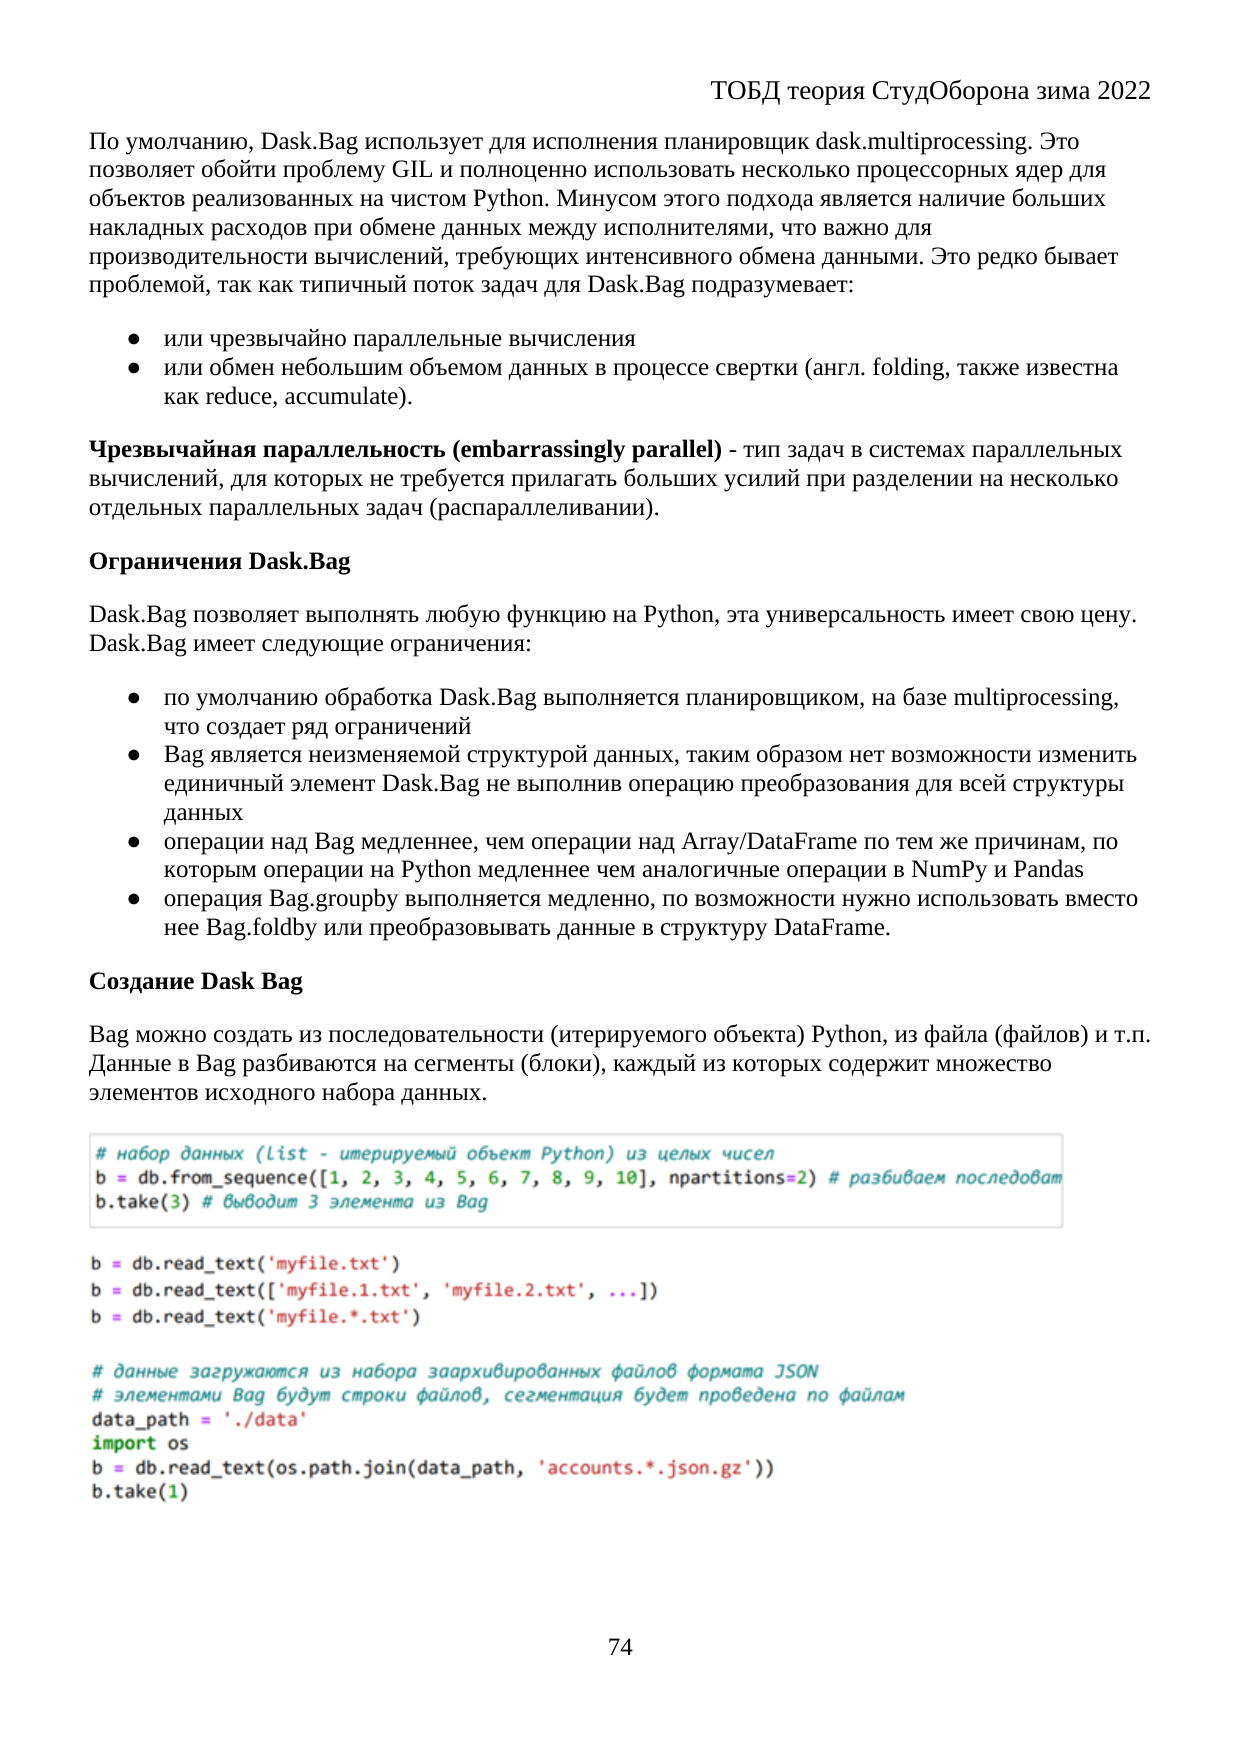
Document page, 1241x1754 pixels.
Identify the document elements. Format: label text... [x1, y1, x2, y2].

text Dask.Bag позволяет выполнять любую функцию на Python, эта универсальность имеет свою цену. Dask.Bag имеет следующие ограничения: [89, 599, 1152, 657]
text Bag можно создать из последовательности (итерируемого объекта) Python, из файла (файлов) и т.п. Данные в Bag разбиваются на сегменты (блоки), каждый из которых содержит множество элементов исходного набора данных. [89, 1019, 1152, 1106]
text Чрезвычайная параллельность (embarrassingly parallel) - тип задач в системах параллельных вычислений, для которых не требуется прилагать больших усилий при разделении на несколько отдельных параллельных задач (распараллеливании). [89, 434, 1152, 521]
list или обмен небольшим объемом данных в процессе свертки (англ. folding, также известна как reduce, accumulate). [126, 352, 1152, 409]
list Bag является неизменяемой структурой данных, таким образом нет возможности изменить единичный элемент Dask.Bag не выполнив операцию преобразования для всей структуры данных [126, 739, 1152, 826]
text По умолчанию, Dask.Bag использует для исполнения планировщик dask.multiprocessing. Это позволяет обойти проблему GIL и полноценно использовать несколько процессорных ядер для объектов реализованных на чистом Python. Минусом этого подхода является наличие больших накладных расходов при обмене данных между исполнителями, что важно для производительности вычислений, требующих интенсивного обмена данными. Это редко бывает проблемой, так как типичный поток задач для Dask.Bag подразумевает: [89, 126, 1152, 298]
picture [88, 1248, 666, 1334]
list по умолчанию обработка Dask.Bag выполняется планировщиком, на базе multiprocessing, что создает ряд ограничений [126, 682, 1152, 739]
list операция Bag.groupby выполняется медленно, по возможности нужно использовать вместо нее Bag.foldby или преобразовывать данные в структуру DataFrame. [126, 883, 1152, 941]
list операции над Bag медленнее, чем операции над Array/DataFrame по тем же причинам, по которым операции на Python медленнее чем аналогичные операции в NumPy и Pandas [126, 826, 1152, 883]
picture [88, 1353, 1064, 1505]
text Ограничения Dask.Bag [89, 546, 1152, 574]
text Создание Dask Bag [89, 966, 1152, 994]
list или чрезвычайно параллельные вычисления [126, 323, 1152, 352]
picture [88, 1130, 1064, 1230]
